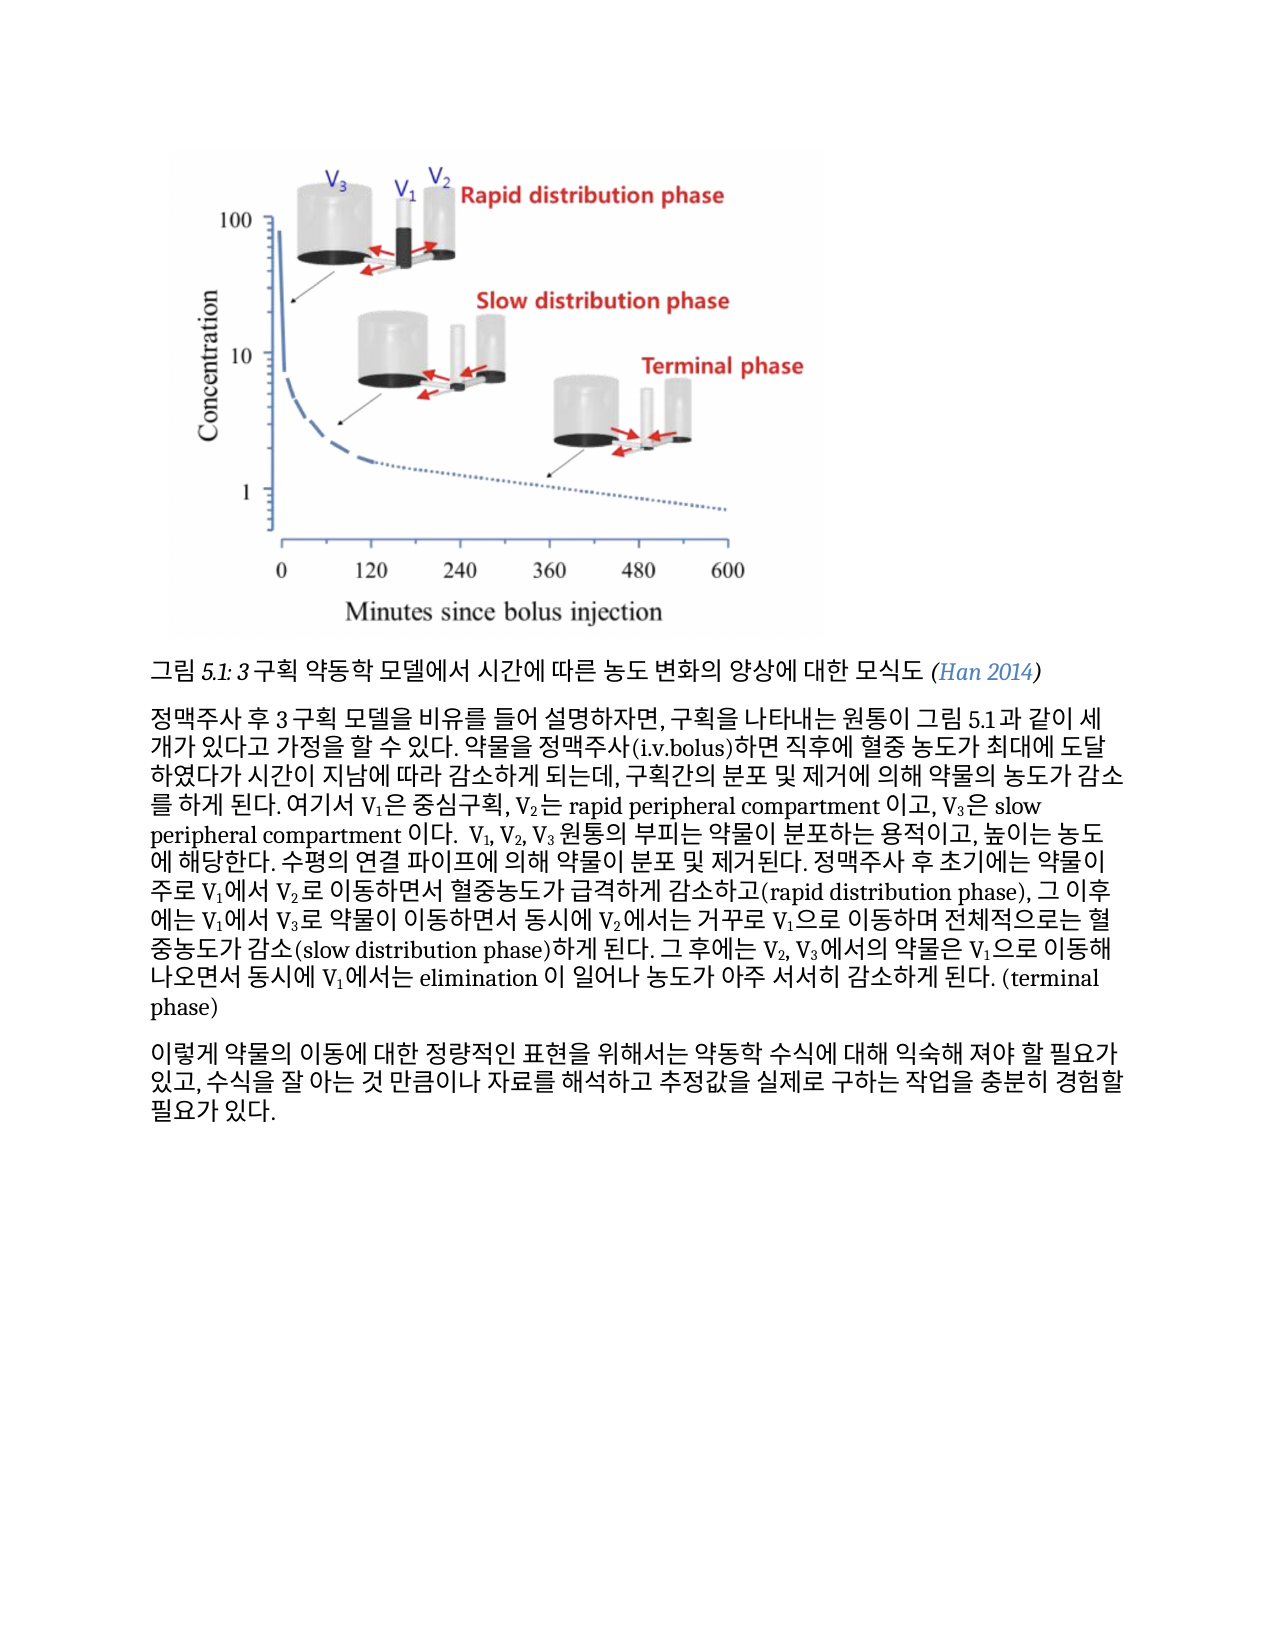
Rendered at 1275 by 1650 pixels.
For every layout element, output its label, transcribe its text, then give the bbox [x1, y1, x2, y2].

picture [168, 150, 825, 638]
text 정맥주사 후 3구획 모델을 비유를 들어 설명하자면, 구획을 나타내는 원통이 그림 5.1과 같이 세 개가 있다고 가정을 할 수 있다. 약물을 정맥주사(i.v.bolus)하면 직후에 혈중 농도가 최대에 도달하였다가 시간이 지남에 따라 감소하게 되는데, 구획간의 분포 및 제거에 의해 약물의 농도가 감소를 하게 된다. 여기서 V1은 중심구획, V2는 rapid peripheral compartment이고, V3은 slow peripheral compartment이다. V1, V2, V3 원통의 부피는 약물이 분포하는 용적이고, 높이는 농도에 해당한다. 수평의 연결 파이프에 의해 약물이 분포 및 제거된다. 정맥주사 후 초기에는 약물이 주로 V1에서 V2로 이동하면서 혈중농도가 급격하게 감소하고(rapid distribution phase), 그 이후에는 V1에서 V3로 약물이 이동하면서 동시에 V2에서는 거꾸로 V1으로 이동하며 전체적으로는 혈중농도가 감소(slow distribution phase)하게 된다. 그 후에는 V2, V3에서의 약물은 V1으로 이동해 나오면서 동시에 V1에서는 elimination이 일어나 농도가 아주 서서히 감소하게 된다. (terminal phase) [150, 706, 1125, 1022]
text 이렇게 약물의 이동에 대한 정량적인 표현을 위해서는 약동학 수식에 대해 익숙해 져야 할 필요가 있고, 수식을 잘 아는 것 만큼이나 자료를 해석하고 추정값을 실제로 구하는 작업을 충분히 경험할 필요가 있다. [150, 1041, 1125, 1127]
text 그림 5.1: 3구획 약동학 모델에서 시간에 따른 농도 변화의 양상에 대한 모식도 (Han 2014) [150, 658, 1125, 687]
